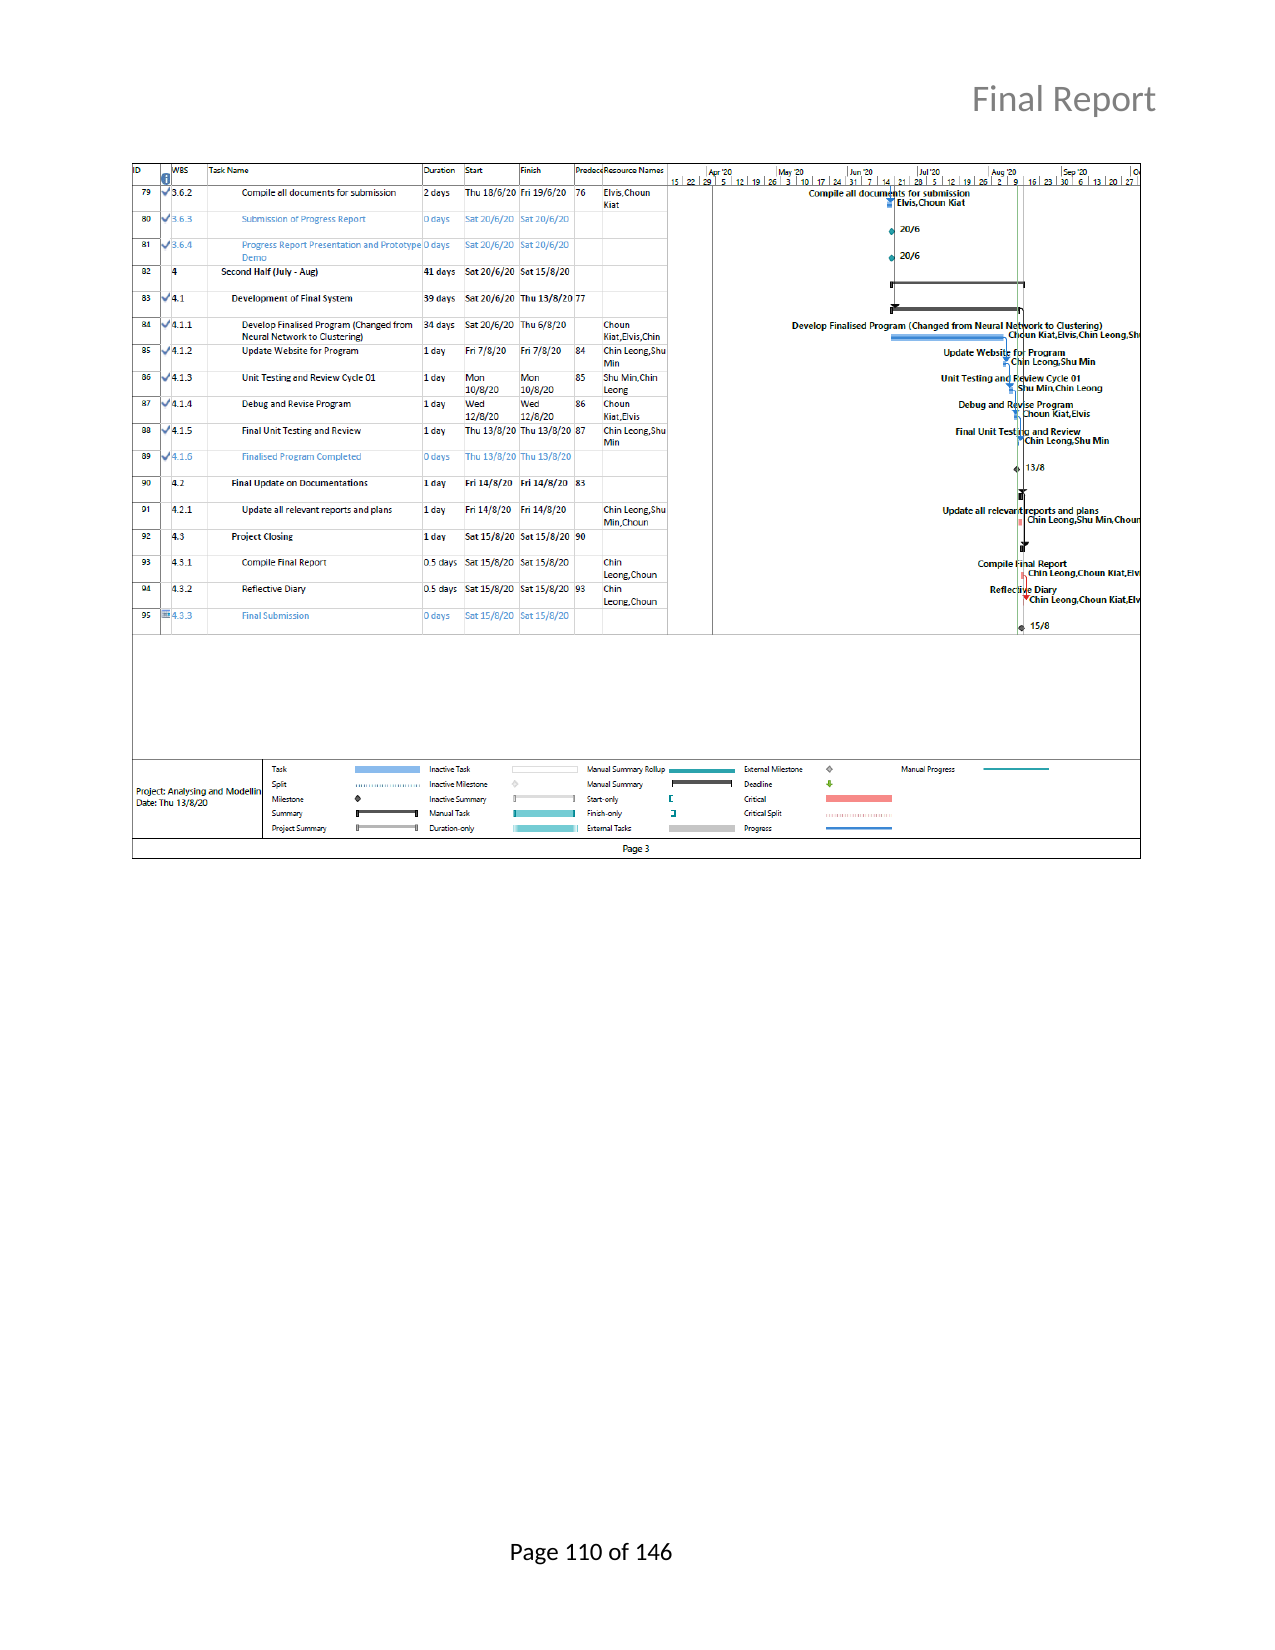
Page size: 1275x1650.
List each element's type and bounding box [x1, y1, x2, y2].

picture [118, 148, 1157, 869]
